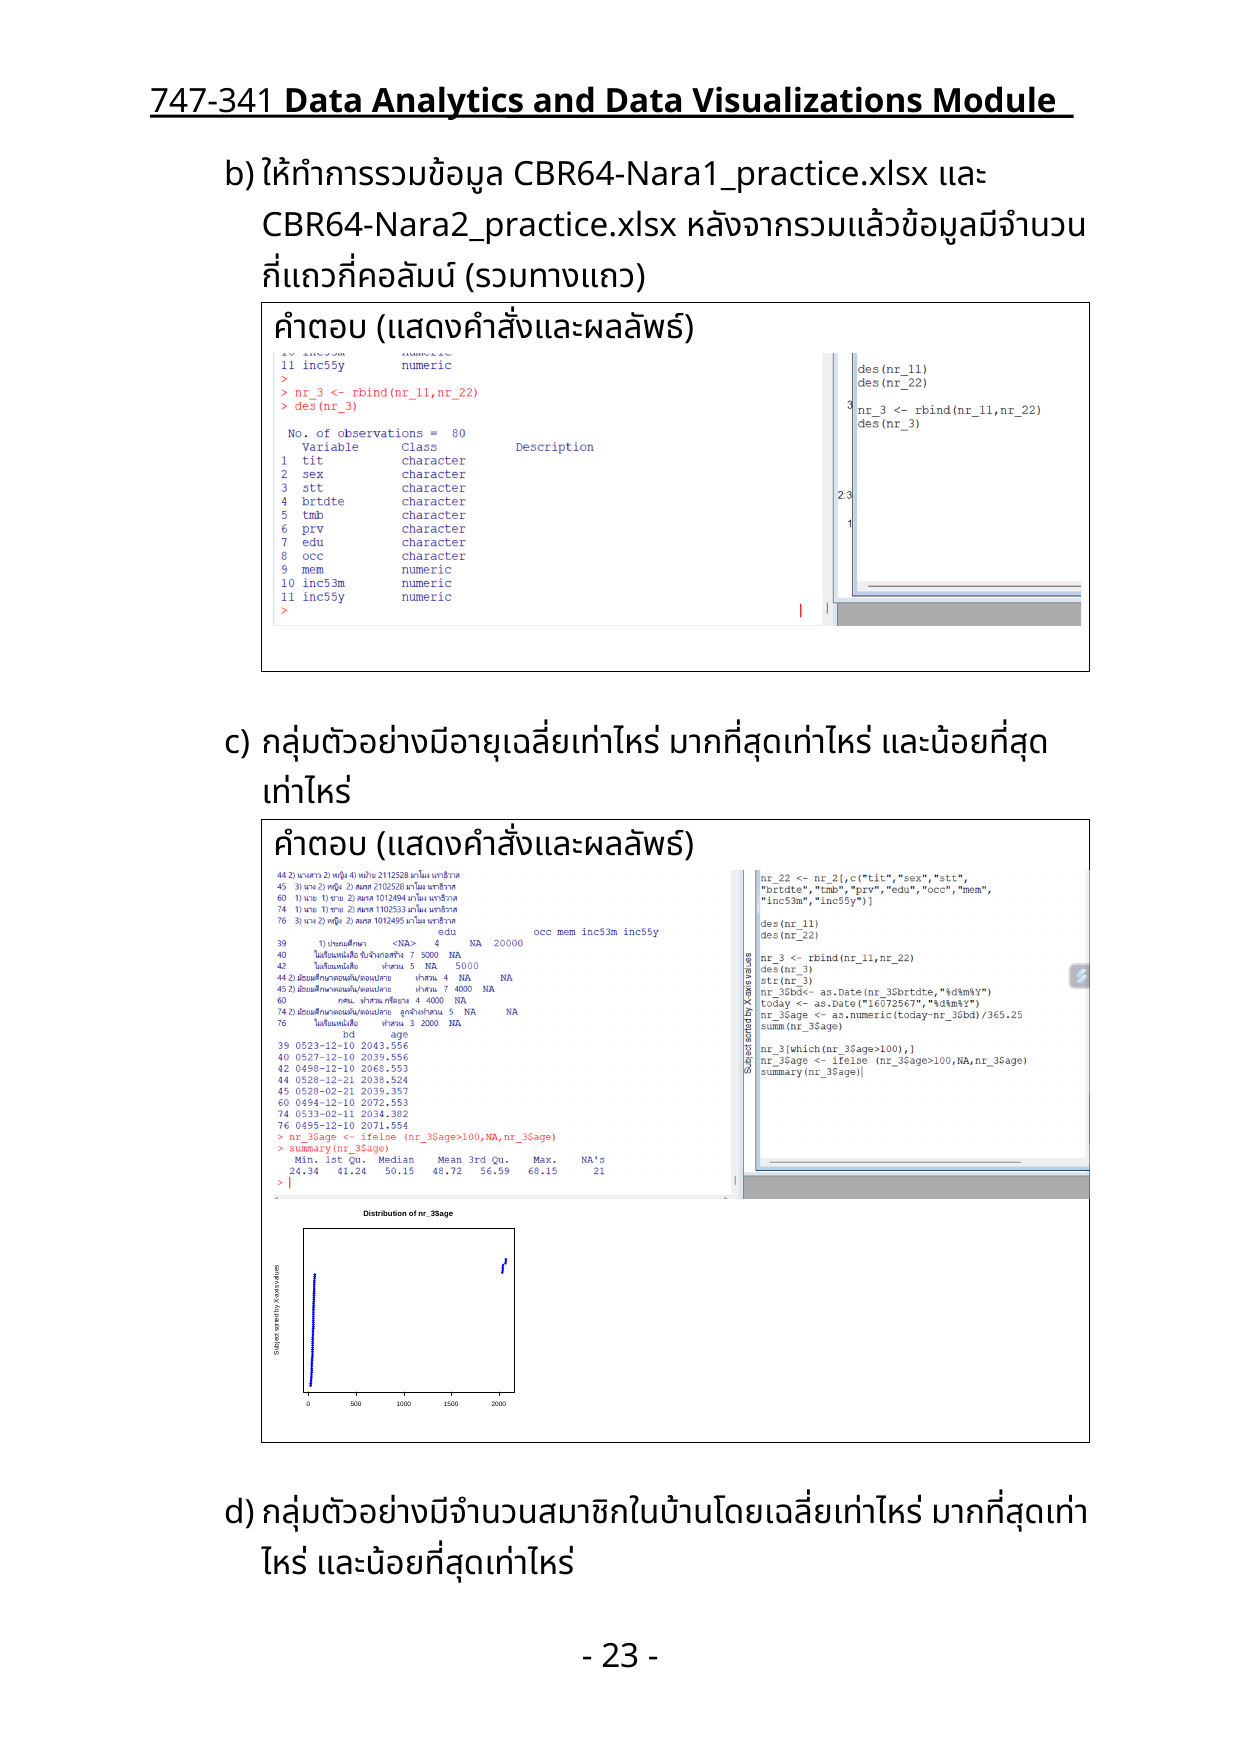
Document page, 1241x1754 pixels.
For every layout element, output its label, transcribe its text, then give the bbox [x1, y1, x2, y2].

picture [273, 353, 1082, 626]
list กลุ่มตัวอย่างมีจำนวนสมาชิกในบ้านโดยเฉลี่ยเท่าไหร่ มากที่สุดเท่าไหร่ และน้อยที่สุดเท่าไหร่ [224, 1488, 1090, 1589]
table_header คำตอบ (แสดงคำสั่งและผลลัพธ์) [262, 303, 1089, 671]
picture [273, 870, 1090, 1199]
list กลุ่มตัวอย่างมีอายุเฉลี่ยเท่าไหร่ มากที่สุดเท่าไหร่ และน้อยที่สุดเท่าไหร่ [224, 717, 1090, 818]
table_header คำตอบ (แสดงคำสั่งและผลลัพธ์) [262, 820, 1089, 1442]
list ให้ทำการรวมข้อมูล CBR64-Nara1_practice.xlsx และ CBR64-Nara2_practice.xlsx หลังจากรวมแล้วข้อมูลมีจำนวนกี่แถวกี่คอลัมน์ (รวมทางแถว) [224, 150, 1090, 302]
